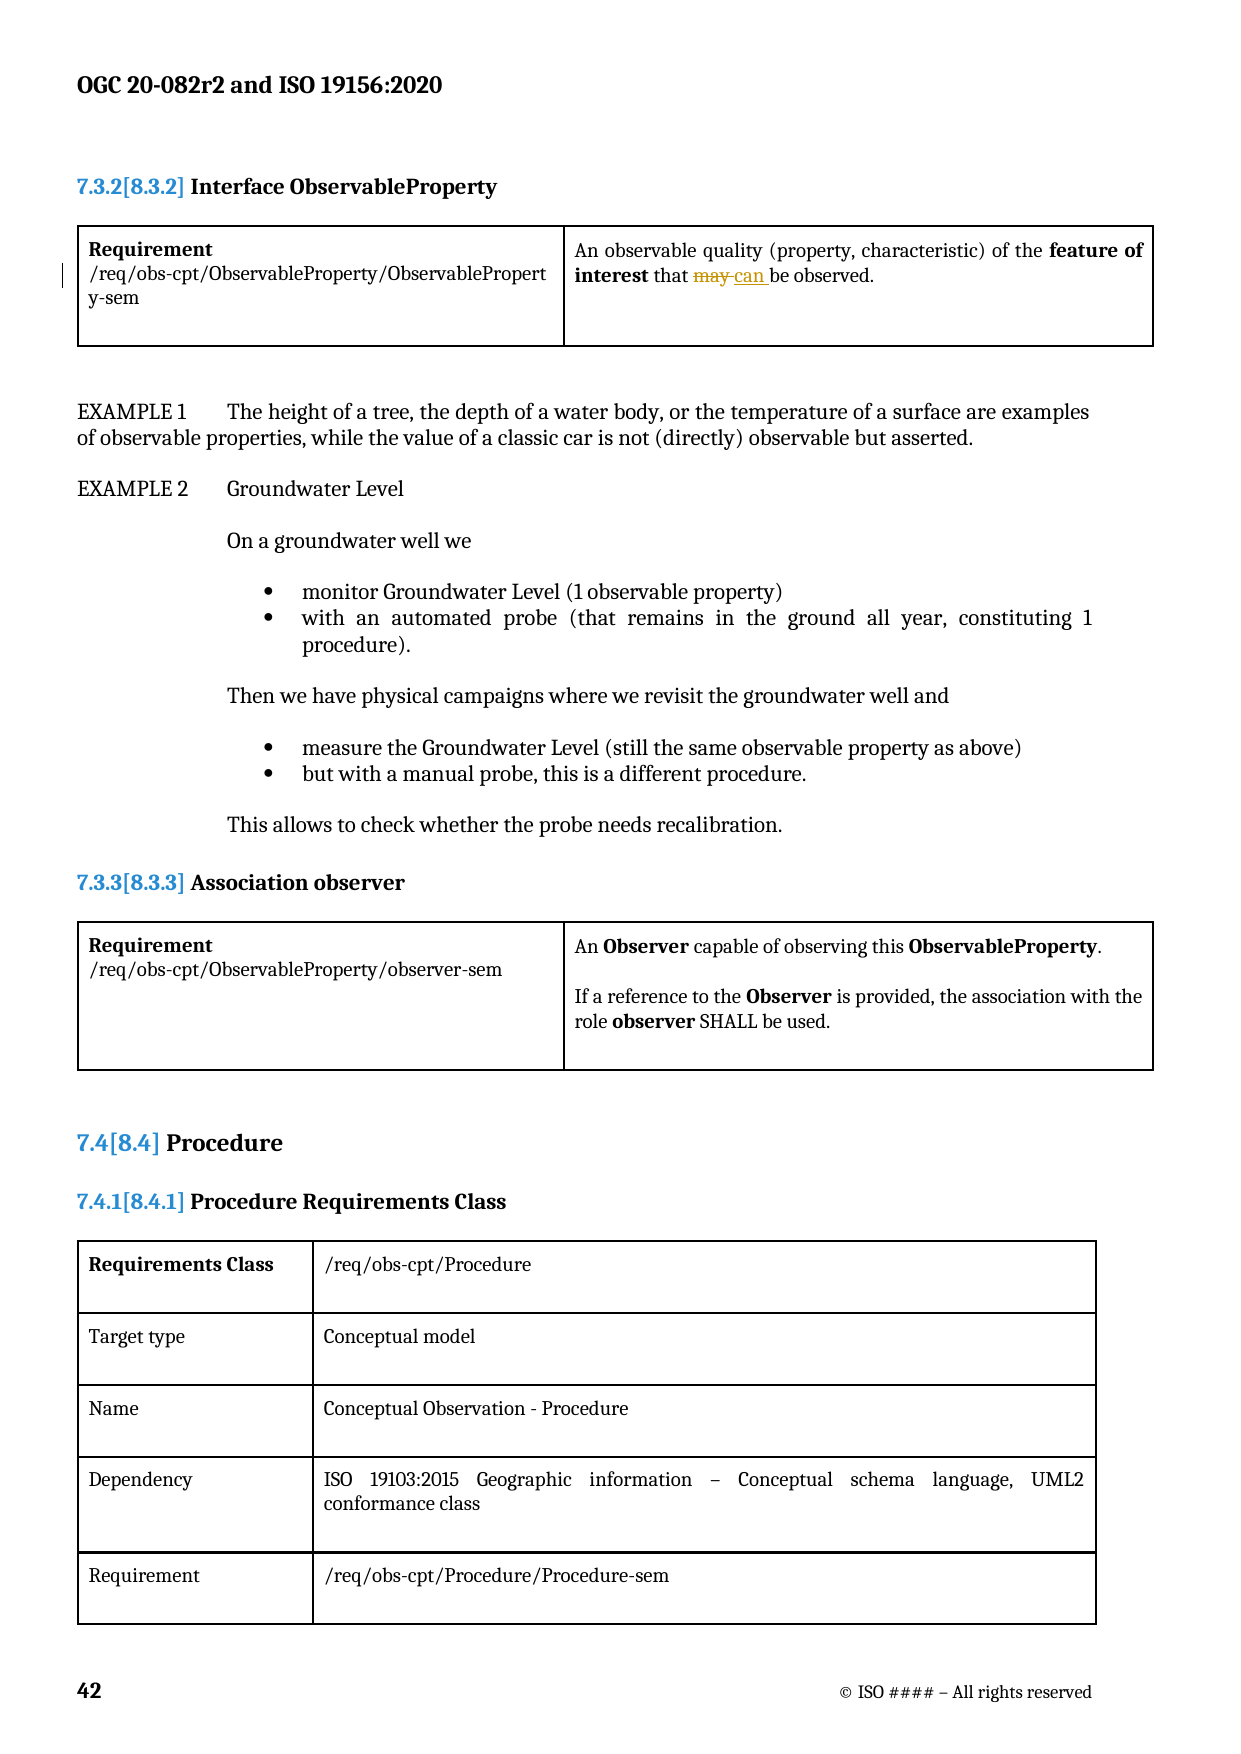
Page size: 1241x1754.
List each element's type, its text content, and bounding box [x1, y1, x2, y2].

subtitle Interface ObservableProperty [77, 174, 1092, 200]
table_header /req/obs-cpt/Procedure [314, 1242, 1095, 1312]
text Then we have physical campaigns where we revisit the groundwater well and [227, 683, 1092, 709]
table_header Requirement /req/obs-cpt/ObservableProperty/ObservableProperty-sem [79, 227, 563, 345]
table_header Requirement /req/obs-cpt/ObservableProperty/observer-sem [79, 923, 563, 1069]
subtitle Association observer [77, 869, 1092, 896]
table_header An Observer capable of observing this ObservableProperty. If a reference to the Observer is provided, the association with the role observer SHALL be used. [565, 923, 1152, 1069]
text EXAMPLE 2 Groundwater Level [77, 476, 1092, 502]
subtitle Procedure [77, 1128, 1092, 1157]
table_cell Name [79, 1386, 312, 1456]
table_cell Conceptual model [314, 1314, 1095, 1384]
list monitor Groundwater Level (1 observable property) [264, 579, 1092, 605]
list measure the Groundwater Level (still the same observable property as above) [264, 734, 1092, 761]
table_header An observable quality (property, characteristic) of the feature of interest that be observed. [565, 227, 1152, 345]
table_header Requirements Class [79, 1242, 312, 1312]
table_cell Dependency [79, 1458, 312, 1551]
text On a groundwater well we [227, 527, 1092, 554]
table_cell ISO 19103:2015 Geographic information – Conceptual schema language, UML2 conformance class [314, 1458, 1095, 1551]
table_cell /req/obs-cpt/Procedure/Procedure-sem [314, 1554, 1095, 1623]
table_cell Conceptual Observation - Procedure [314, 1386, 1095, 1456]
list but with a manual probe, this is a different procedure. [264, 761, 1092, 787]
table_cell Requirement [79, 1554, 312, 1623]
text This allows to check whether the probe needs recalibration. [227, 812, 1092, 838]
subtitle Procedure Requirements Class [77, 1188, 1092, 1215]
table_cell Target type [79, 1314, 312, 1384]
text EXAMPLE 1 The height of a tree, the depth of a water body, or the temperature of a surface are examples of observable properties, while the value of a classic car is not (directly) observable but asserted. [77, 398, 1092, 451]
list with an automated probe (that remains in the ground all year, constituting 1 procedure). [264, 605, 1092, 658]
